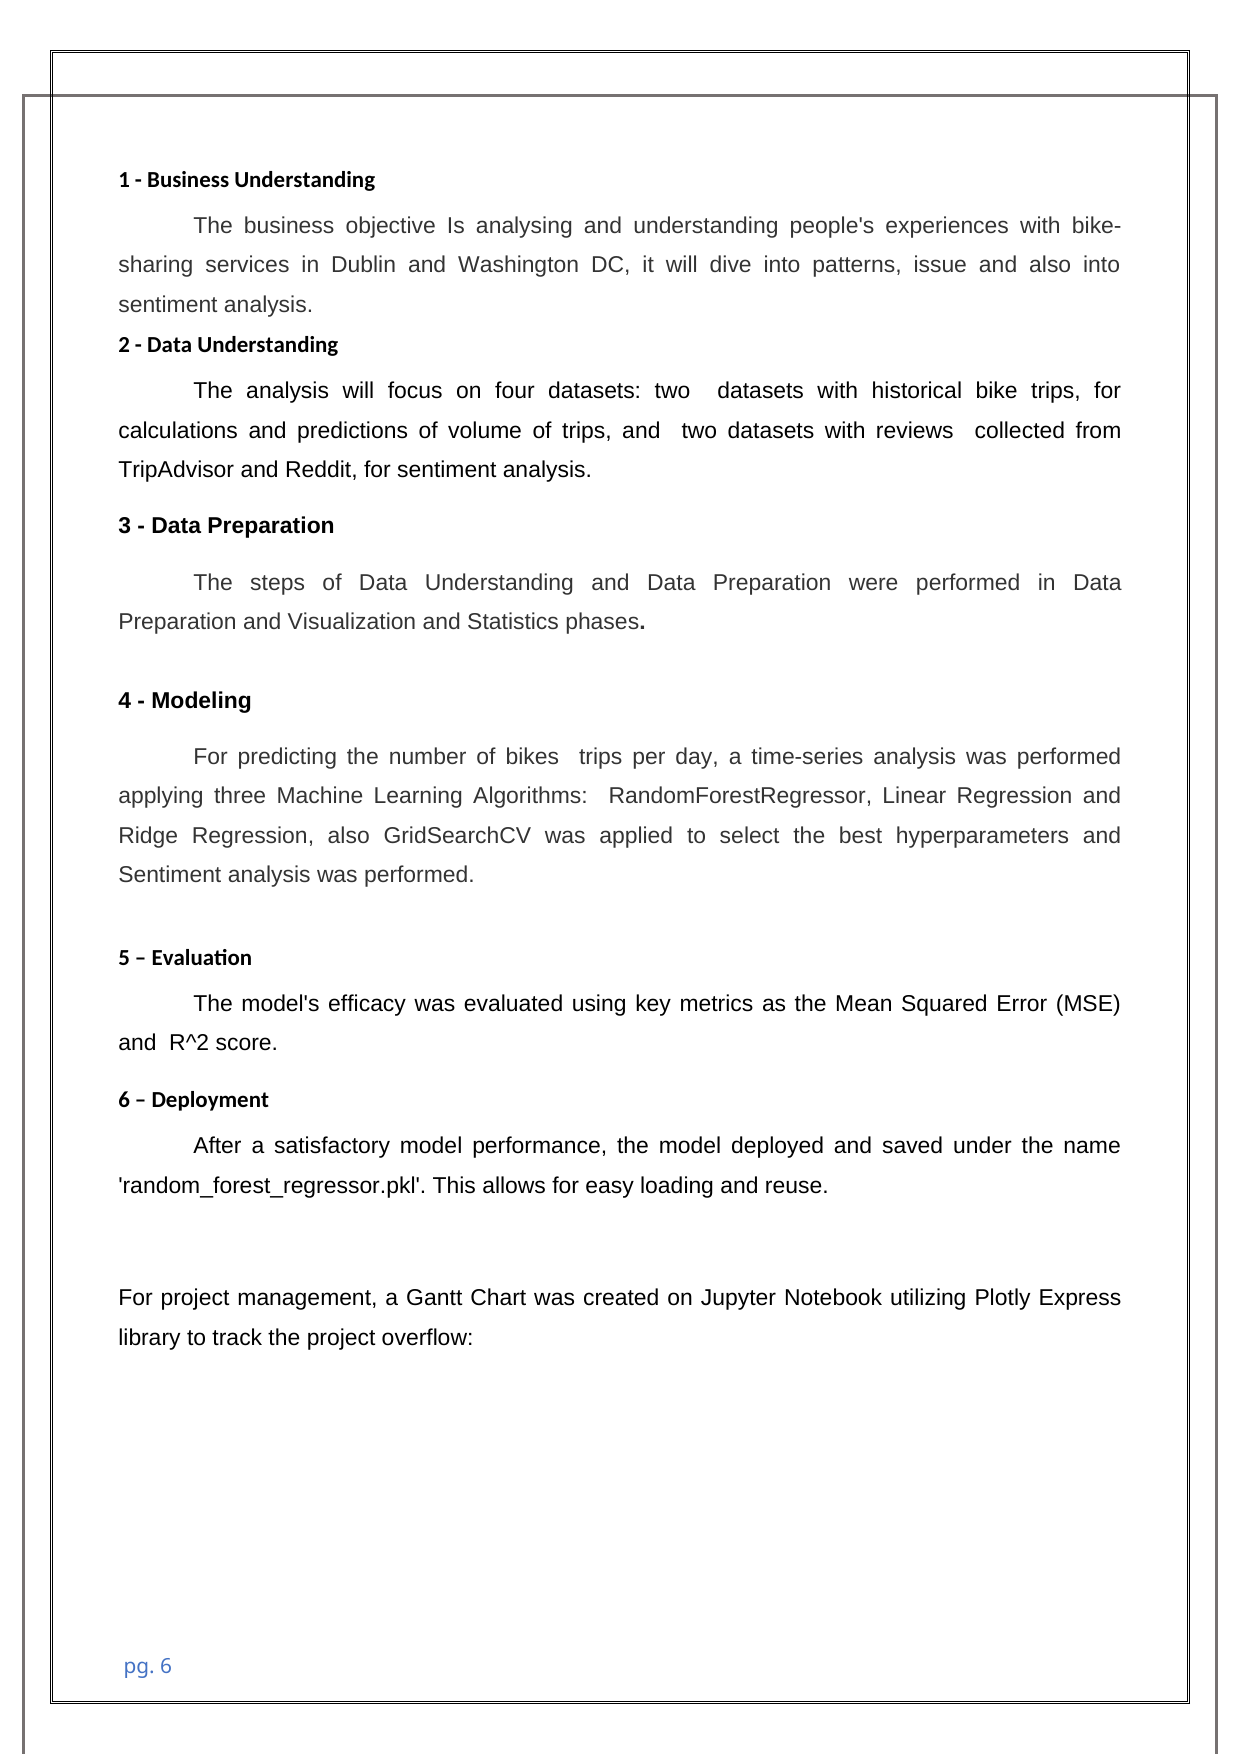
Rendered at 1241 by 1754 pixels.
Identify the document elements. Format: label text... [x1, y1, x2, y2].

text The business objective Is analysing and understanding people's experiences with bike-sharing services in Dublin and Washington DC, it will dive into patterns, issue and also into sentiment analysis. [118, 212, 1122, 317]
text The analysis will focus on four datasets: two datasets with historical bike trips, for calculations and predictions of volume of trips, and two datasets with reviews collected from TripAdvisor and Reddit, for sentiment analysis. [118, 377, 1122, 482]
text The steps of Data Understanding and Data Preparation were performed in Data Preparation and Visualization and Statistics phases. [118, 568, 1122, 634]
text 4 - Modeling [118, 687, 1122, 713]
text The model's efficacy was evaluated using key metrics as the Mean Squared Error (MSE) and R^2 score. [118, 990, 1122, 1056]
text 2 - Data Understanding [118, 330, 1122, 358]
text 3 - Data Preparation [118, 512, 1122, 539]
text For predicting the number of bikes trips per day, a time-series analysis was performed applying three Machine Learning Algorithms: RandomForestRegressor, Linear Regression and Ridge Regression, also GridSearchCV was applied to select the best hyperparameters and Sentiment analysis was performed. [118, 743, 1122, 888]
text 1 - Business Understanding [118, 165, 1122, 193]
text 5 – Evaluation [118, 943, 1122, 971]
text For project management, a Gantt Chart was created on Jupyter Notebook utilizing Plotly Express library to track the project overflow: [118, 1284, 1122, 1350]
text 6 – Deployment [118, 1085, 1122, 1113]
text After a satisfactory model performance, the model deployed and saved under the name 'random_forest_regressor.pkl'. This allows for easy loading and reuse. [118, 1132, 1122, 1198]
